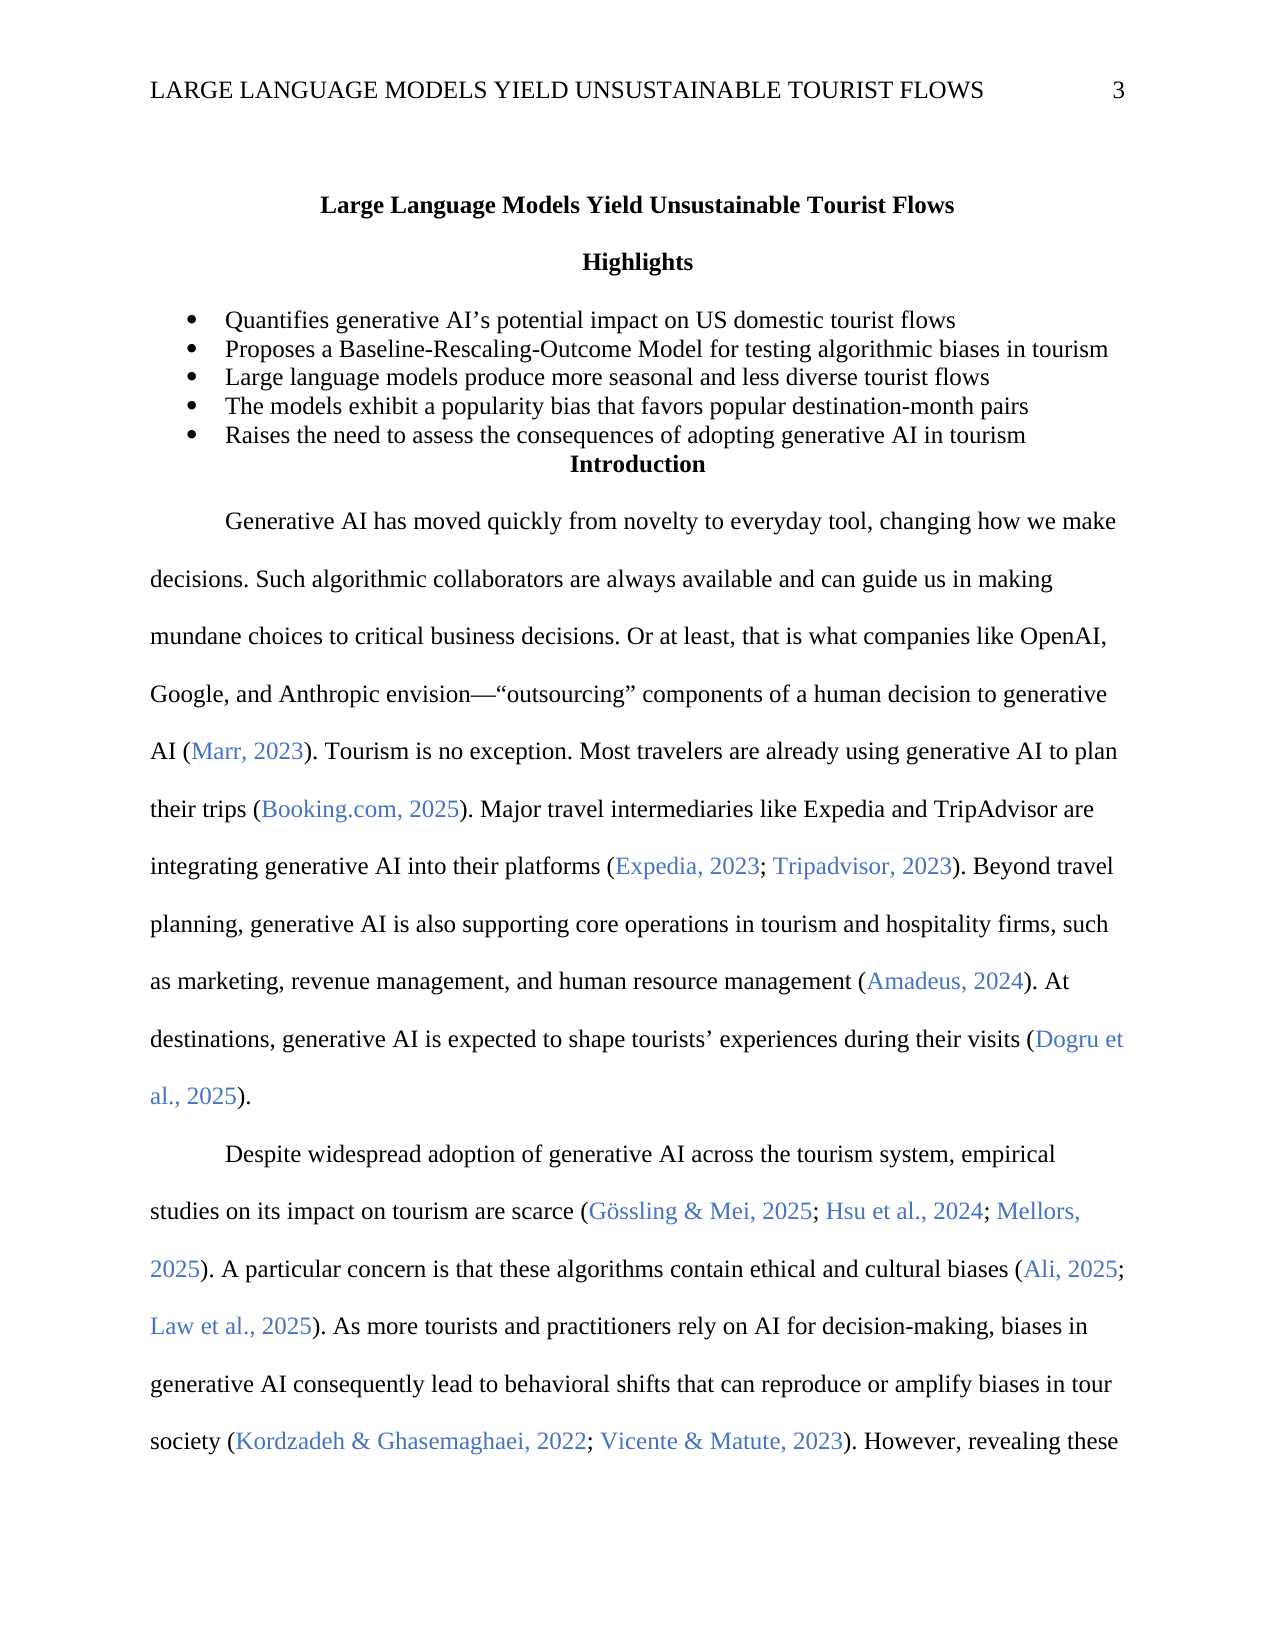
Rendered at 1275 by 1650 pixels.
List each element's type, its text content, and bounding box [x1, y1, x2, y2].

list The models exhibit a popularity bias that favors popular destination-month pairs [187, 391, 1125, 420]
subtitle Large Language Models Yield Unsustainable Tourist Flows [150, 190, 1125, 219]
subtitle Introduction [150, 449, 1125, 477]
text Generative AI has moved quickly from novelty to everyday tool, changing how we make decisions. Such algorithmic collaborators are always available and can guide us in making mundane choices to critical business decisions. Or at least, that is what companies like OpenAI, Google, and Anthropic envision—“outsourcing” components of a human decision to generative AI (Marr, 2023). Tourism is no exception. Most travelers are already using generative AI to plan their trips (Booking.com, 2025). Major travel intermediaries like Expedia and TripAdvisor are integrating generative AI into their platforms (Expedia, 2023; Tripadvisor, 2023). Beyond travel planning, generative AI is also supporting core operations in tourism and hospitality firms, such as marketing, revenue management, and human resource management (Amadeus, 2024). At destinations, generative AI is expected to shape tourists’ experiences during their visits (Dogru et al., 2025). [150, 506, 1125, 1110]
subtitle Highlights [150, 247, 1125, 276]
list Quantifies generative AI’s potential impact on US domestic tourist flows [187, 305, 1125, 334]
list Large language models produce more seasonal and less diverse tourist flows [187, 362, 1125, 391]
list Raises the need to assess the consequences of adopting generative AI in tourism [187, 420, 1125, 449]
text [150, 1139, 1125, 1455]
list Proposes a Baseline-Rescaling-Outcome Model for testing algorithmic biases in tourism [187, 334, 1125, 362]
